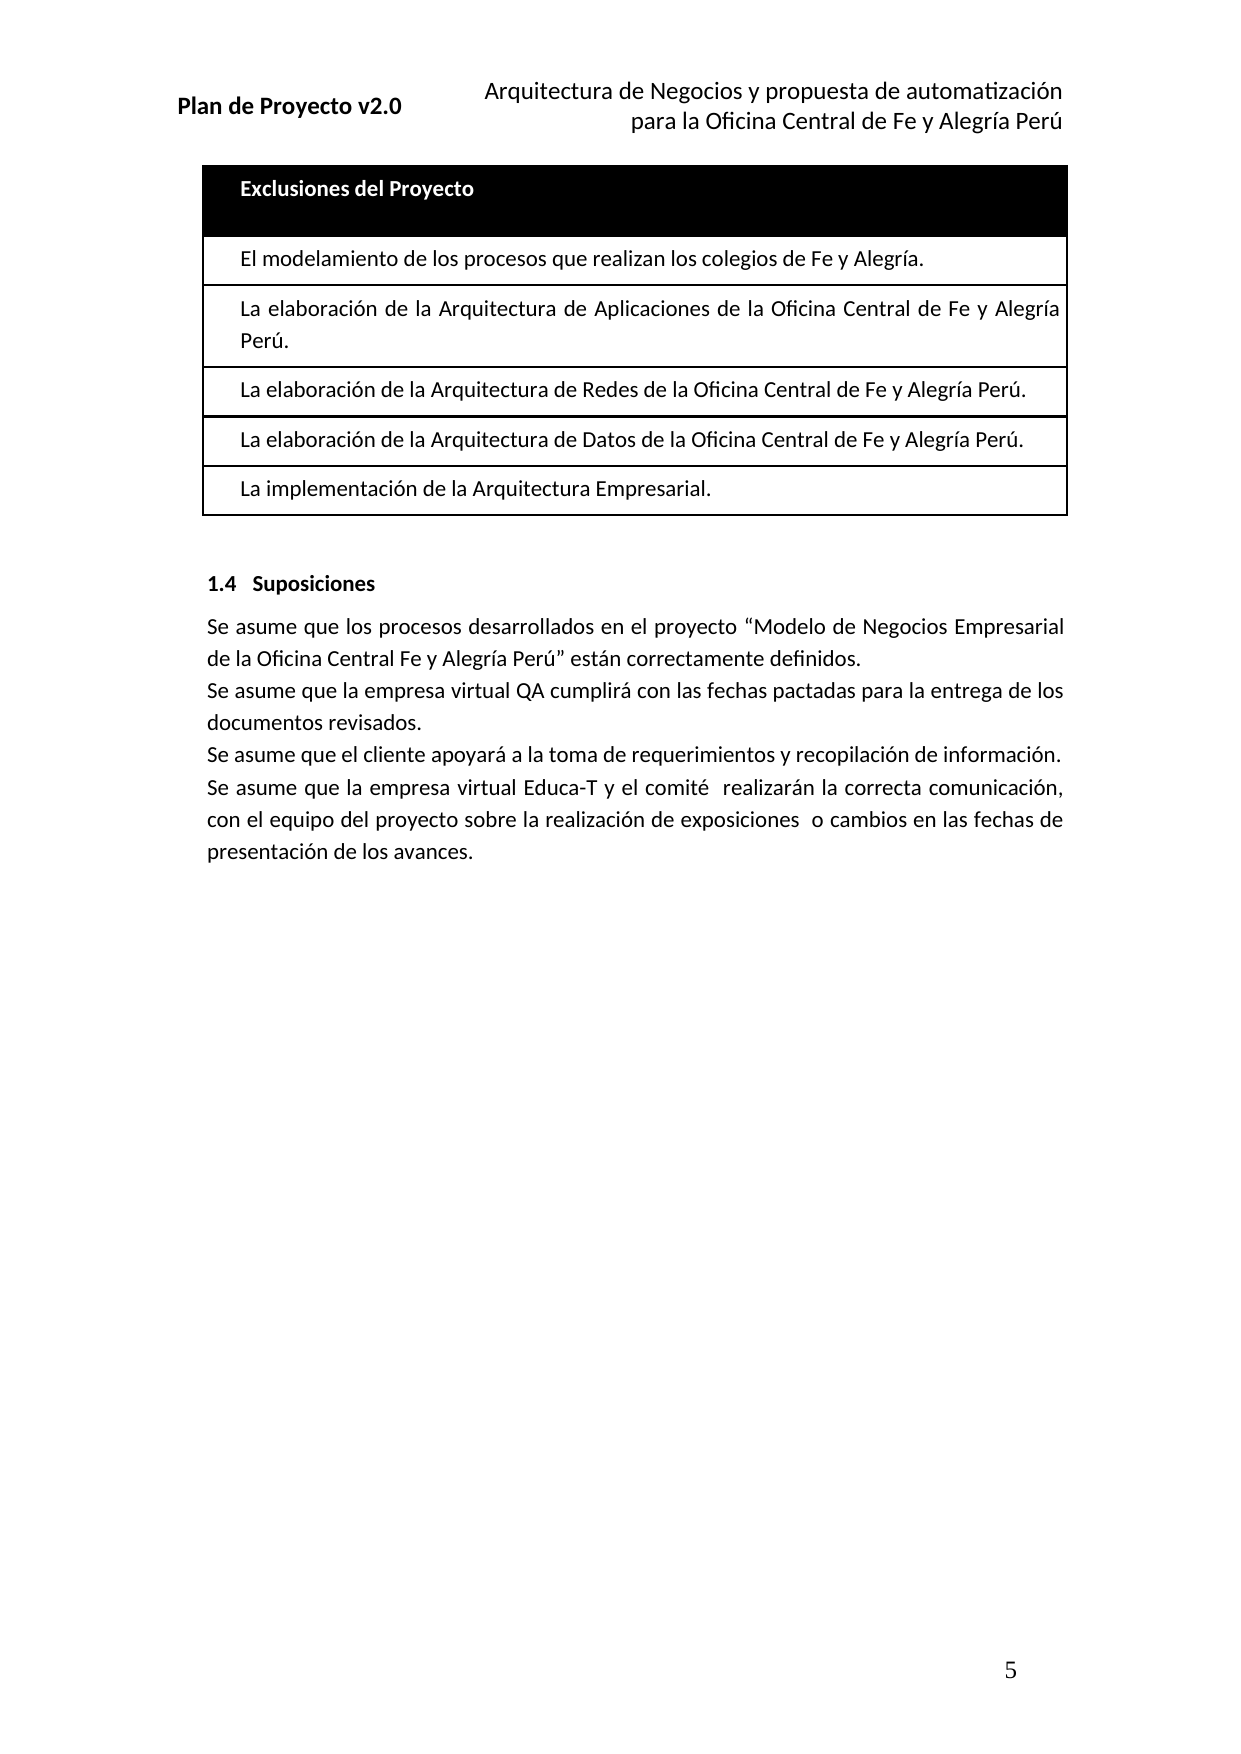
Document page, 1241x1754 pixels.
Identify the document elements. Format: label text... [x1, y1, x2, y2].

text Se asume que los procesos desarrollados en el proyecto “Modelo de Negocios Empresarial de la Oficina Central Fe y Alegría Perú” están correctamente definidos. [207, 612, 1065, 672]
table_cell La implementación de la Arquitectura Empresarial. [204, 467, 1066, 514]
text 1.4 Suposiciones [207, 569, 1065, 597]
table_cell La elaboración de la Arquitectura de Aplicaciones de la Oficina Central de Fe y Alegría Perú. [204, 286, 1066, 366]
text Se asume que la empresa virtual Educa-T y el comité realizarán la correcta comunicación, con el equipo del proyecto sobre la realización de exposiciones o cambios en las fechas de presentación de los avances. [207, 773, 1065, 865]
text Se asume que el cliente apoyará a la toma de requerimientos y recopilación de información. [207, 741, 1065, 768]
table_cell La elaboración de la Arquitectura de Redes de la Oficina Central de Fe y Alegría Perú. [204, 368, 1066, 415]
text Se asume que la empresa virtual QA cumplirá con las fechas pactadas para la entrega de los documentos revisados. [207, 676, 1065, 736]
table_header Exclusiones del Proyecto [204, 167, 1066, 235]
table_cell La elaboración de la Arquitectura de Datos de la Oficina Central de Fe y Alegría Perú. [204, 418, 1066, 465]
table_cell El modelamiento de los procesos que realizan los colegios de Fe y Alegría. [204, 237, 1066, 284]
